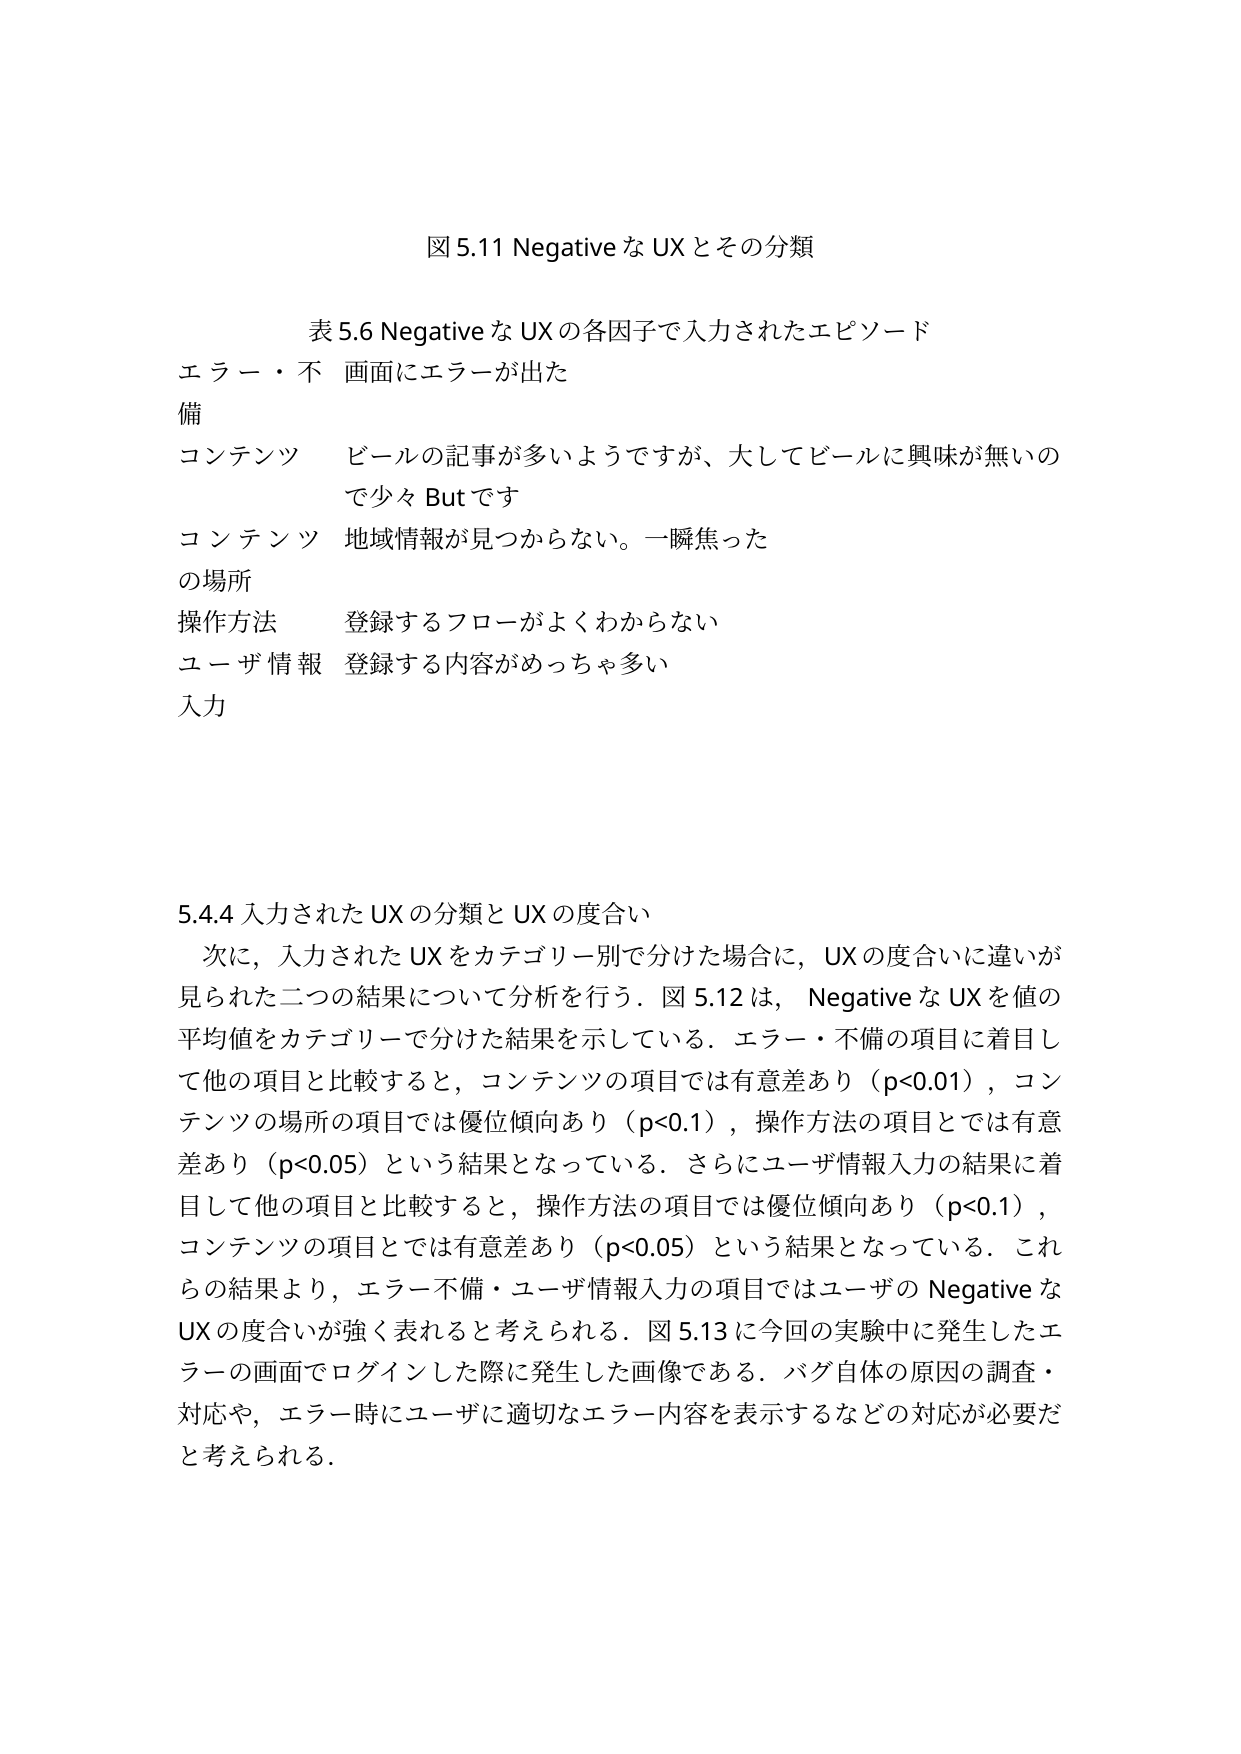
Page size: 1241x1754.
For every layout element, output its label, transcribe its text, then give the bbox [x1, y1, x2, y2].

table_cell コンテンツの場所 [166, 517, 333, 600]
table_cell ビールの記事が多いようですが、大してビールに興味が無いので少々Butです [333, 434, 1074, 517]
text 図5.11 NegativeなUXとその分類 [177, 225, 1063, 267]
text 表5.6 NegativeなUXの各因子で入力されたエピソード [177, 308, 1063, 350]
table_header エラー・不備 [166, 350, 333, 433]
table_cell コンテンツ [166, 434, 333, 517]
text 次に，入力されたUXをカテゴリー別で分けた場合に，UXの度合いに違いが見られた二つの結果について分析を行う．図5.12は， NegativeなUXを値の平均値をカテゴリーで分けた結果を示している．エラー・不備の項目に着目して他の項目と比較すると，コンテンツの項目では有意差あり（p<0.01），コンテンツの場所の項目では優位傾向あり（p<0.1），操作方法の項目とでは有意差あり（p<0.05）という結果となっている．さらにユーザ情報入力の結果に着目して他の項目と比較すると，操作方法の項目では優位傾向あり（p<0.1），コンテンツの項目とでは有意差あり（p<0.05）という結果となっている．これらの結果より，エラー不備・ユーザ情報入力の項目ではユーザのNegativeなUXの度合いが強く表れると考えられる．図5.13に今回の実験中に発生したエラーの画面でログインした際に発生した画像である．バグ自体の原因の調査・対応や，エラー時にユーザに適切なエラー内容を表示するなどの対応が必要だと考えられる． [177, 933, 1063, 1475]
table_header 画面にエラーが出た [333, 350, 1074, 433]
table_cell 地域情報が見つからない。一瞬焦った [333, 517, 1074, 600]
table_cell 操作方法 [166, 600, 333, 642]
text 5.4.4 入力されたUXの分類とUXの度合い [177, 892, 1063, 933]
table_cell 登録する内容がめっちゃ多い [333, 642, 1074, 725]
table_cell ユーザ情報入力 [166, 642, 333, 725]
table_cell 登録するフローがよくわからない [333, 600, 1074, 642]
